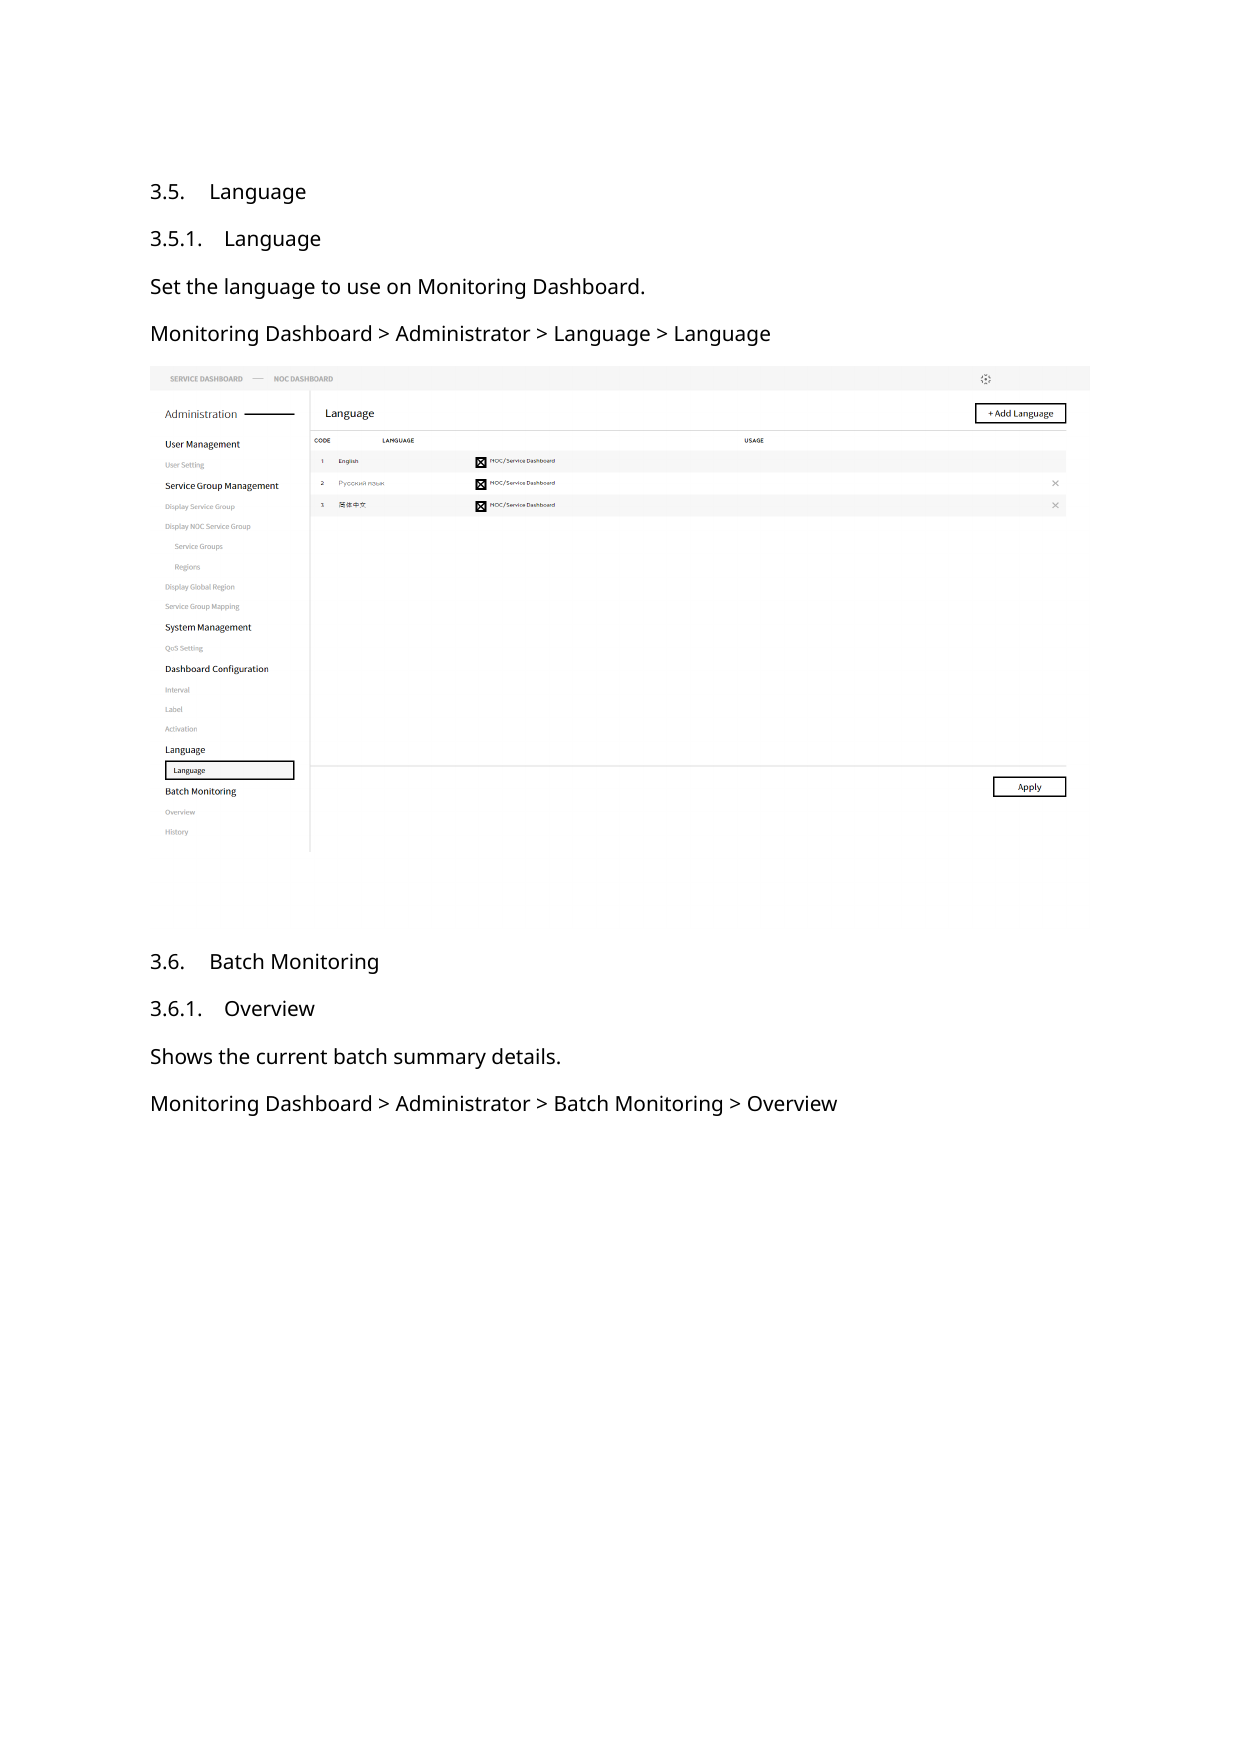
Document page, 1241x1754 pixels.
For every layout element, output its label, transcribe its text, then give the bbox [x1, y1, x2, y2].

text Shows the current batch summary details. [150, 1042, 1090, 1070]
picture [150, 366, 1090, 929]
list Language [150, 177, 1090, 206]
list Overview [150, 994, 1090, 1023]
text Monitoring Dashboard > Administrator > Batch Monitoring > Overview [150, 1089, 1090, 1118]
text Set the language to use on Monitoring Dashboard. [150, 272, 1090, 300]
list Batch Monitoring [150, 947, 1090, 976]
text Monitoring Dashboard > Administrator > Language > Language [150, 319, 1090, 347]
list Language [150, 224, 1090, 253]
